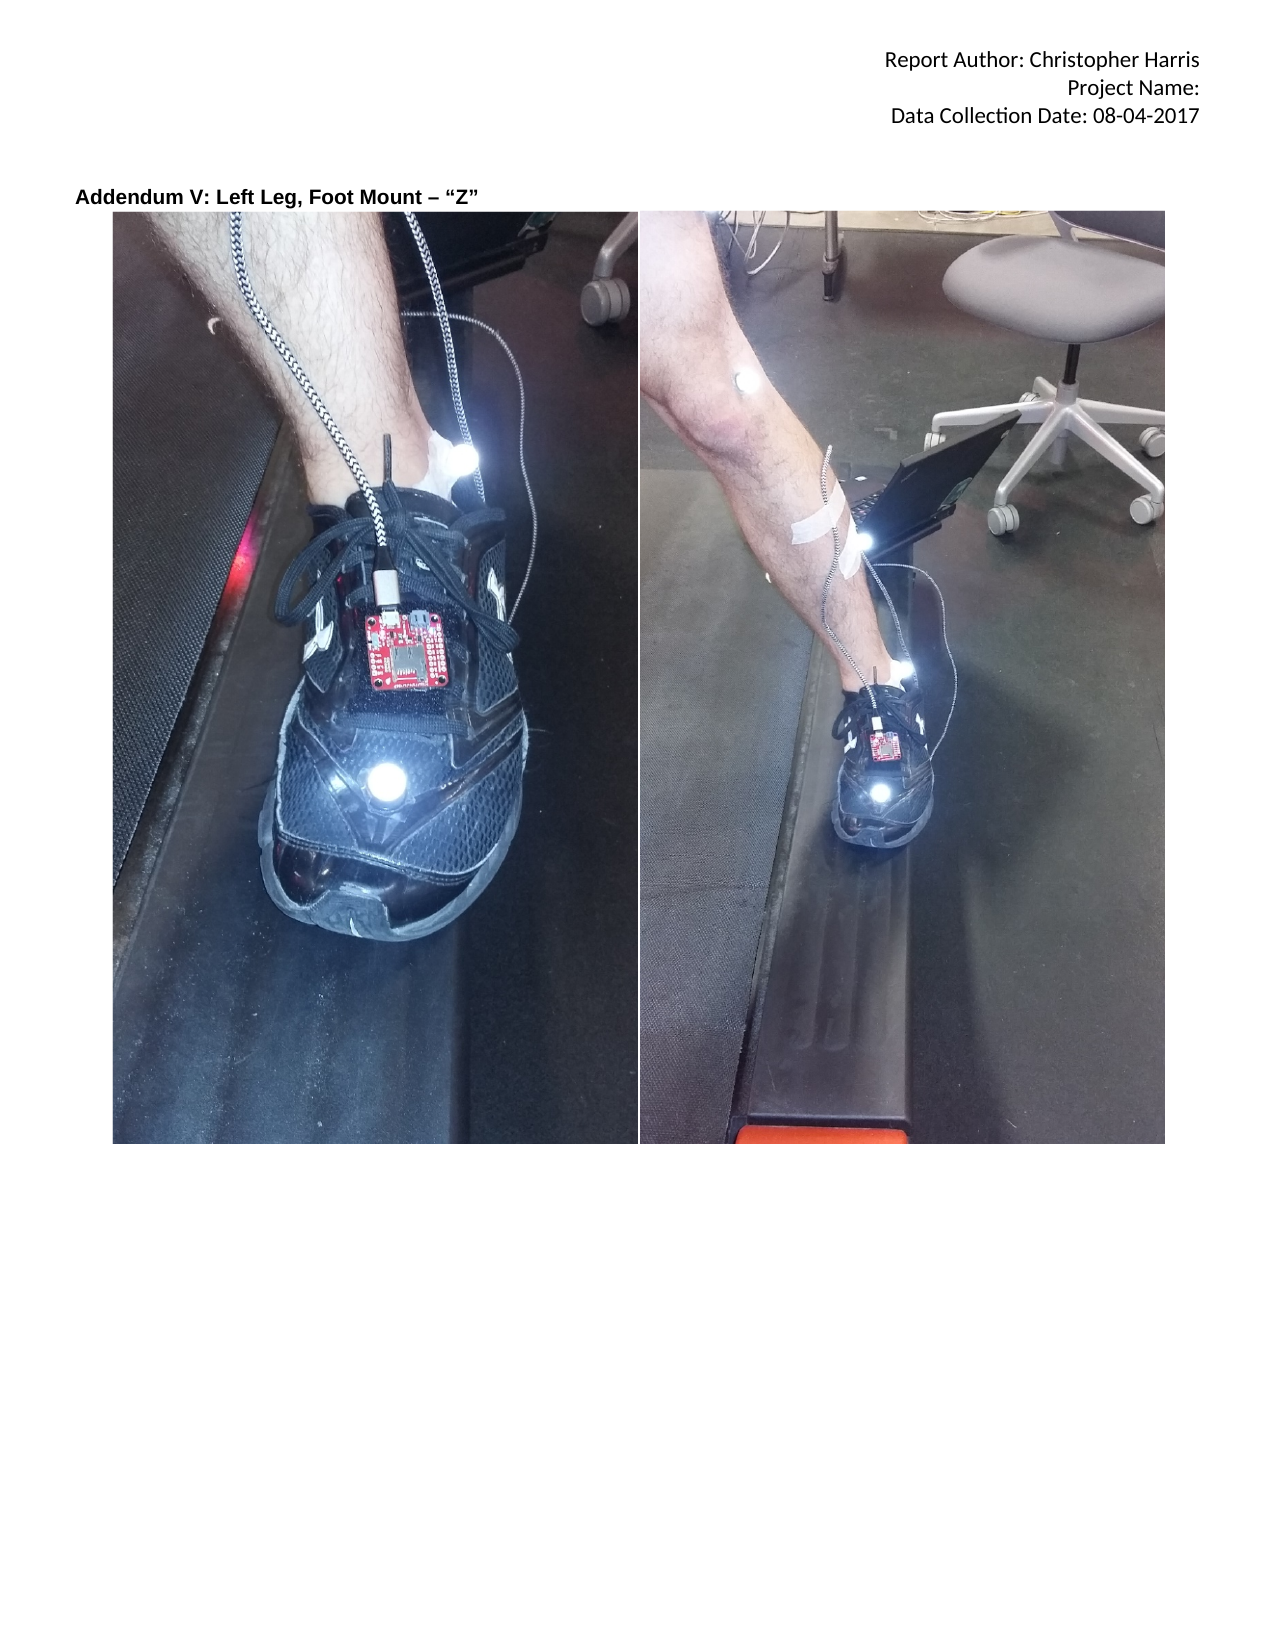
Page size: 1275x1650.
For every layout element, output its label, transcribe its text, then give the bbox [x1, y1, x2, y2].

picture [113, 213, 638, 1143]
picture [640, 212, 1165, 1144]
list Addendum V: Left Leg, Foot Mount – “Z” [75, 185, 1200, 209]
